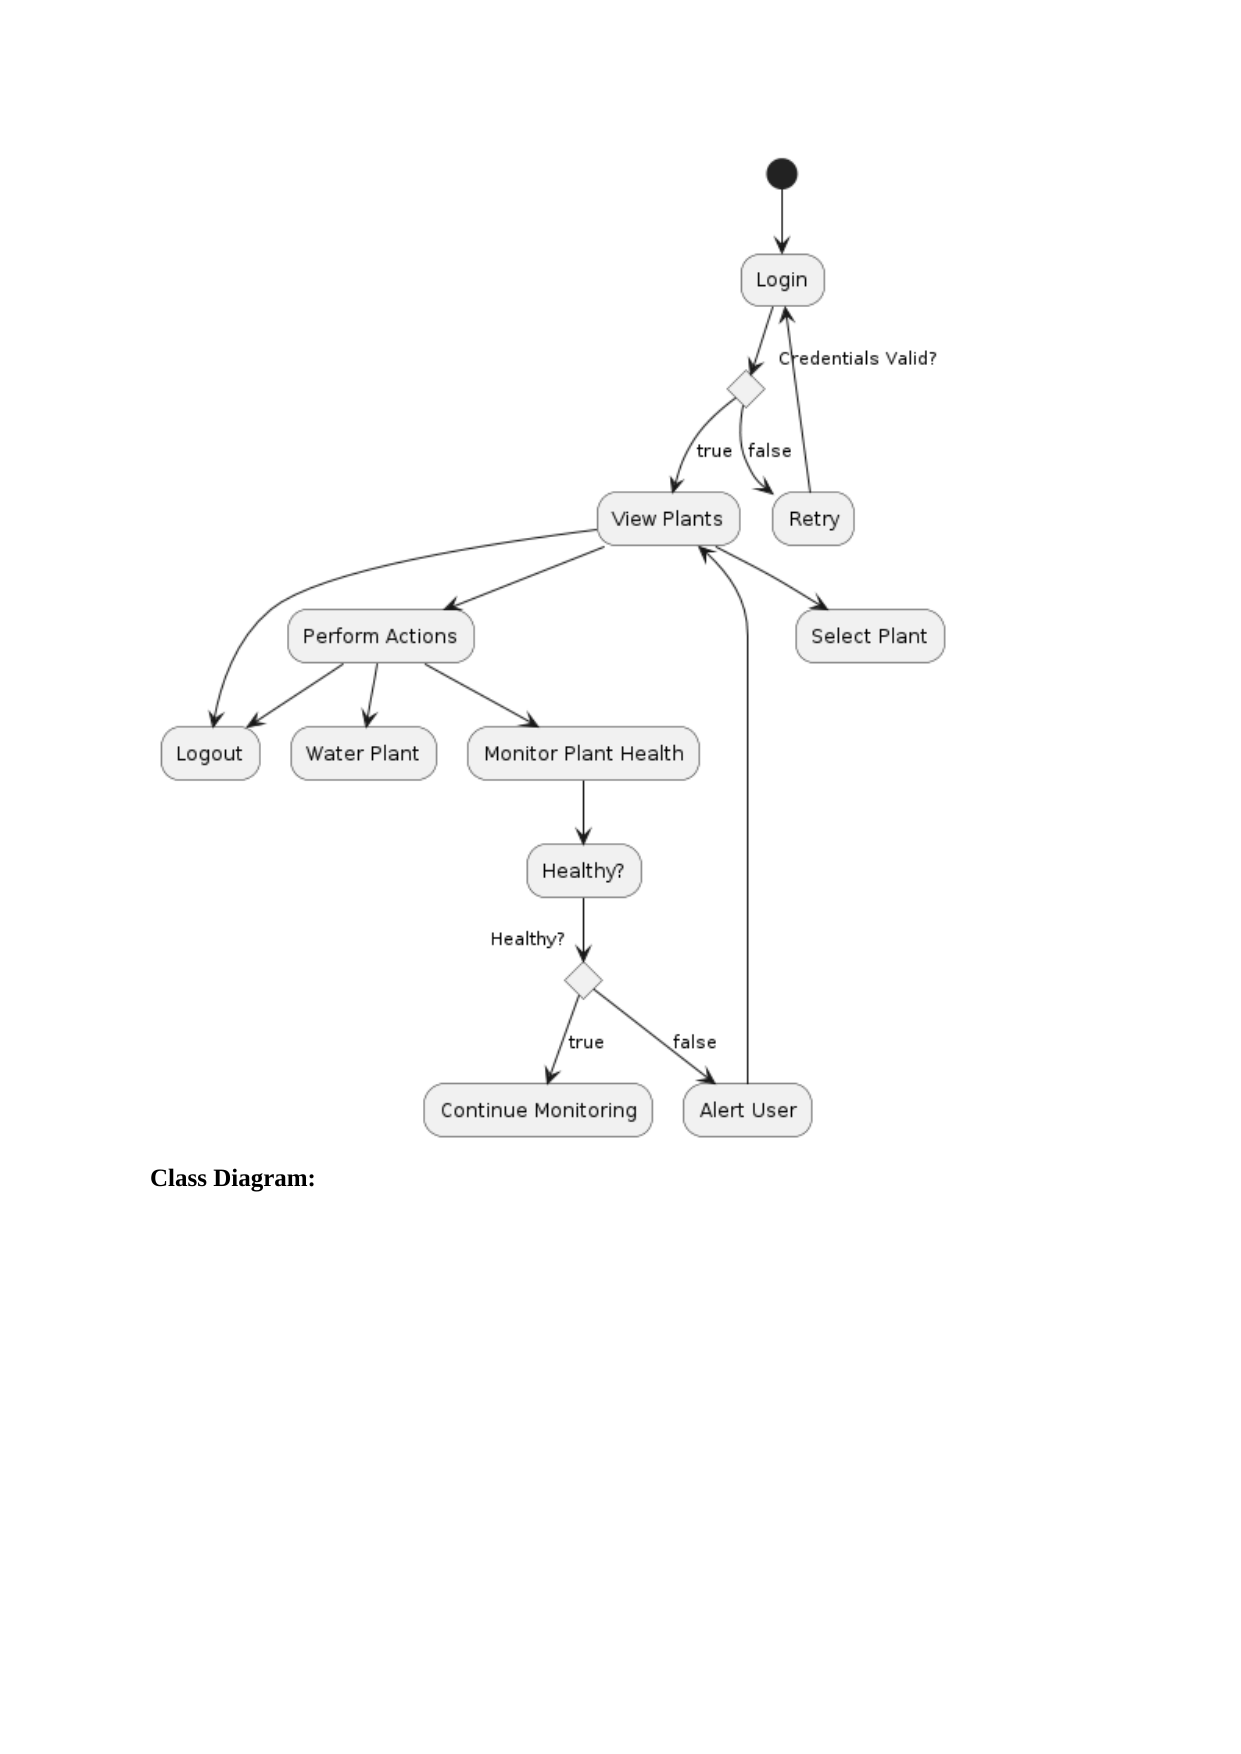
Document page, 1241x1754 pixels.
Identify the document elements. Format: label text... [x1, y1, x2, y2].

text Class Diagram: [150, 1163, 1090, 1191]
picture [150, 150, 952, 1144]
